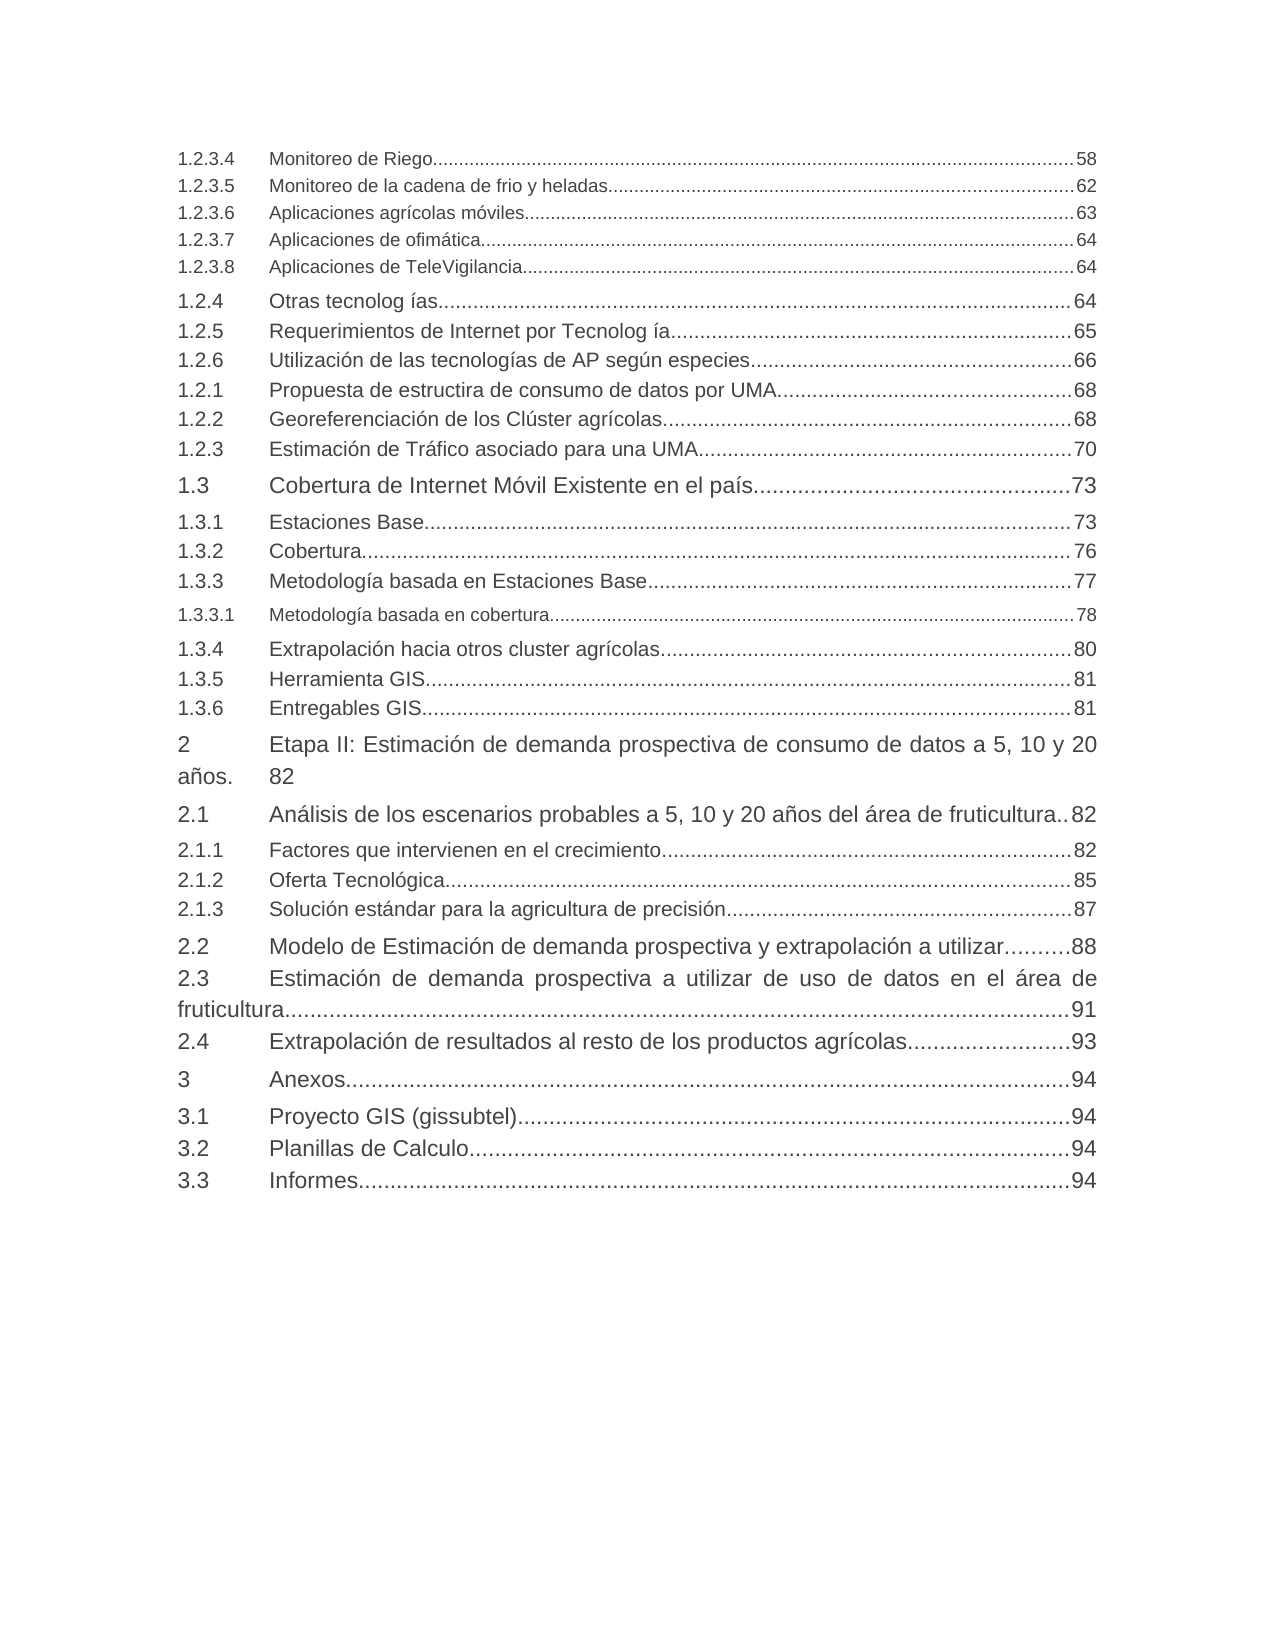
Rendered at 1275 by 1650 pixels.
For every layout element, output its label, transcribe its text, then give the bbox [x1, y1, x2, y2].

text 2.1.1 Factores que intervienen en el crecimiento 82 [177, 838, 1098, 862]
text 1.2.5 Requerimientos de Internet por Tecnolog ía 65 [177, 318, 1098, 342]
text 1.2.4 Otras tecnolog ías 64 [177, 289, 1098, 313]
text 1.3.6 Entregables GIS 81 [177, 696, 1098, 720]
text 1.2.6 Utilización de las tecnologías de AP según especies 66 [177, 348, 1098, 372]
text 1.3.3.1 Metodología basada en cobertura 78 [177, 604, 1098, 626]
text 1.2.1 Propuesta de estructira de consumo de datos por UMA. 68 [177, 377, 1098, 401]
text 1.3 Cobertura de Internet Móvil Existente en el país. 73 [177, 472, 1098, 498]
text 3.3 Informes 94 [177, 1167, 1098, 1193]
text 2.3 Estimación de demanda prospectiva a utilizar de uso de datos en el área de fruticultura. 91 [177, 964, 1098, 1022]
text 2.2 Modelo de Estimación de demanda prospectiva y extrapolación a utilizar 88 [177, 933, 1098, 959]
text 2.1.3 Solución estándar para la agricultura de precisión 87 [177, 897, 1098, 921]
text 1.3.2 Cobertura 76 [177, 539, 1098, 563]
text 2 Etapa II: Estimación de demanda prospectiva de consumo de datos a 5, 10 y 20 años. 82 [177, 731, 1098, 789]
text 2.1.2 Oferta Tecnológica 85 [177, 868, 1098, 892]
text 1.2.3.5 Monitoreo de la cadena de frio y heladas 62 [177, 175, 1098, 196]
text 3 Anexos 94 [177, 1066, 1098, 1092]
text 1.3.1 Estaciones Base 73 [177, 510, 1098, 534]
text 1.2.2 Georeferenciación de los Clúster agrícolas. 68 [177, 407, 1098, 431]
text 2.1 Análisis de los escenarios probables a 5, 10 y 20 años del área de fruticultura. 82 [177, 801, 1098, 827]
text 3.2 Planillas de Calculo 94 [177, 1135, 1098, 1162]
text 1.2.3 Estimación de Tráfico asociado para una UMA 70 [177, 436, 1098, 460]
text 1.3.4 Extrapolación hacia otros cluster agrícolas. 80 [177, 637, 1098, 661]
text 1.2.3.4 Monitoreo de Riego 58 [177, 148, 1098, 169]
text 1.3.3 Metodología basada en Estaciones Base 77 [177, 569, 1098, 593]
text 1.2.3.6 Aplicaciones agrícolas móviles 63 [177, 202, 1098, 223]
text 2.4 Extrapolación de resultados al resto de los productos agrícolas. 93 [177, 1028, 1098, 1054]
text 1.3.5 Herramienta GIS 81 [177, 667, 1098, 691]
text 3.1 Proyecto GIS (gissubtel) 94 [177, 1103, 1098, 1130]
text 1.2.3.7 Aplicaciones de ofimática 64 [177, 229, 1098, 251]
text 1.2.3.8 Aplicaciones de TeleVigilancia 64 [177, 256, 1098, 278]
